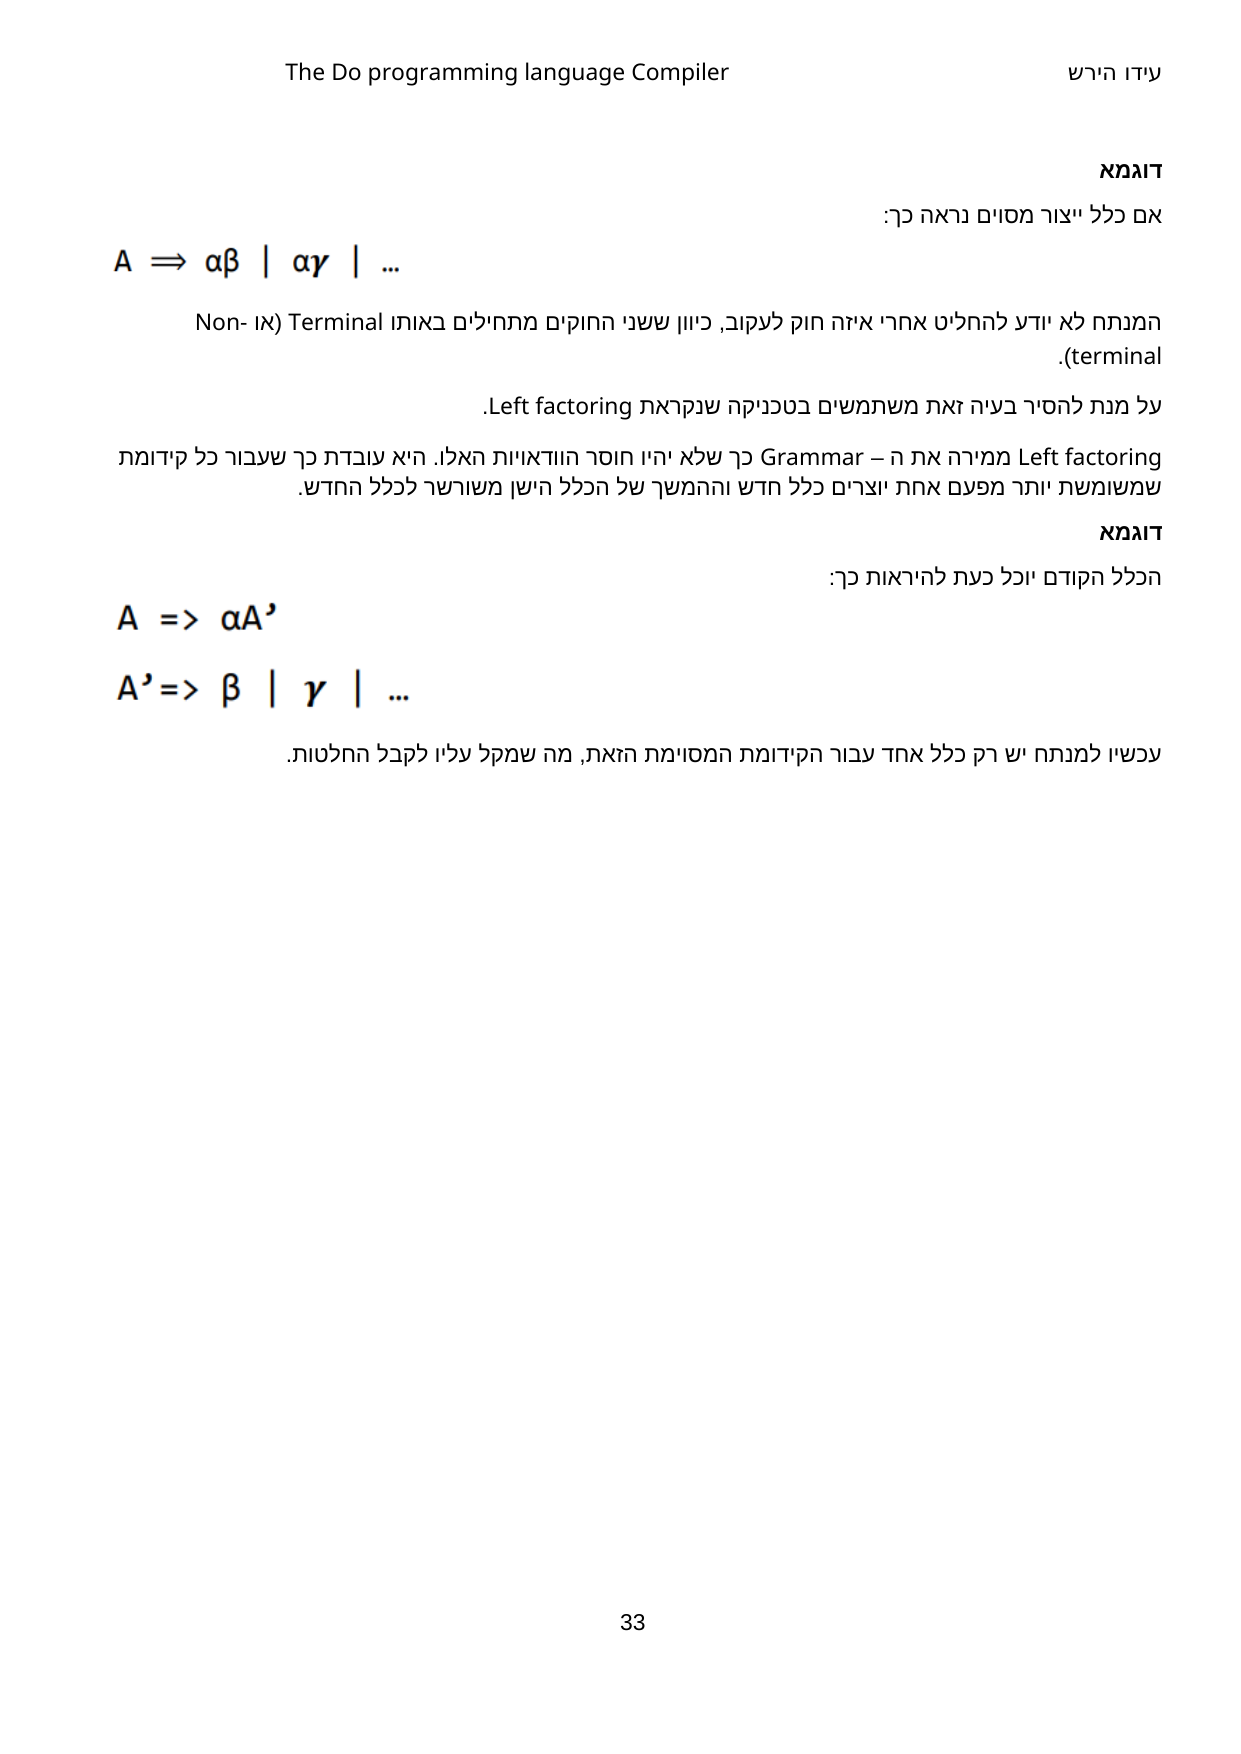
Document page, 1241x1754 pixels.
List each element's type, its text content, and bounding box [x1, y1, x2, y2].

text עכשיו למנתח יש רק כלל אחד עבור הקידומת המסוימת הזאת, מה שמקל עליו לקבל החלטות. [103, 609, 1162, 768]
text דוגמא [103, 519, 1162, 546]
text אם כלל ייצור מסוים נראה כך: [103, 202, 1162, 228]
text הכלל הקודם יוכל כעת להיראות כך: [103, 564, 1162, 591]
text על מנת להסיר בעיה זאת משתמשים בטכניקה שנקראת Left factoring. [103, 390, 1162, 422]
picture [110, 599, 424, 721]
text דוגמא [103, 157, 1162, 183]
picture [109, 238, 418, 286]
text המנתח לא יודע להחליט אחרי איזה חוק לעקוב, כיוון ששני החוקים מתחילים באותו Terminal (או Non-terminal). [103, 247, 1162, 371]
text Left factoring ממירה את ה – Grammar כך שלא יהיו חוסר הוודאויות האלו. היא עובדת כך שעבור כל קידומת שמשומשת יותר מפעם אחת יוצרים כלל חדש וההמשך של הכלל הישן משורשר לכלל החדש. [103, 441, 1162, 500]
